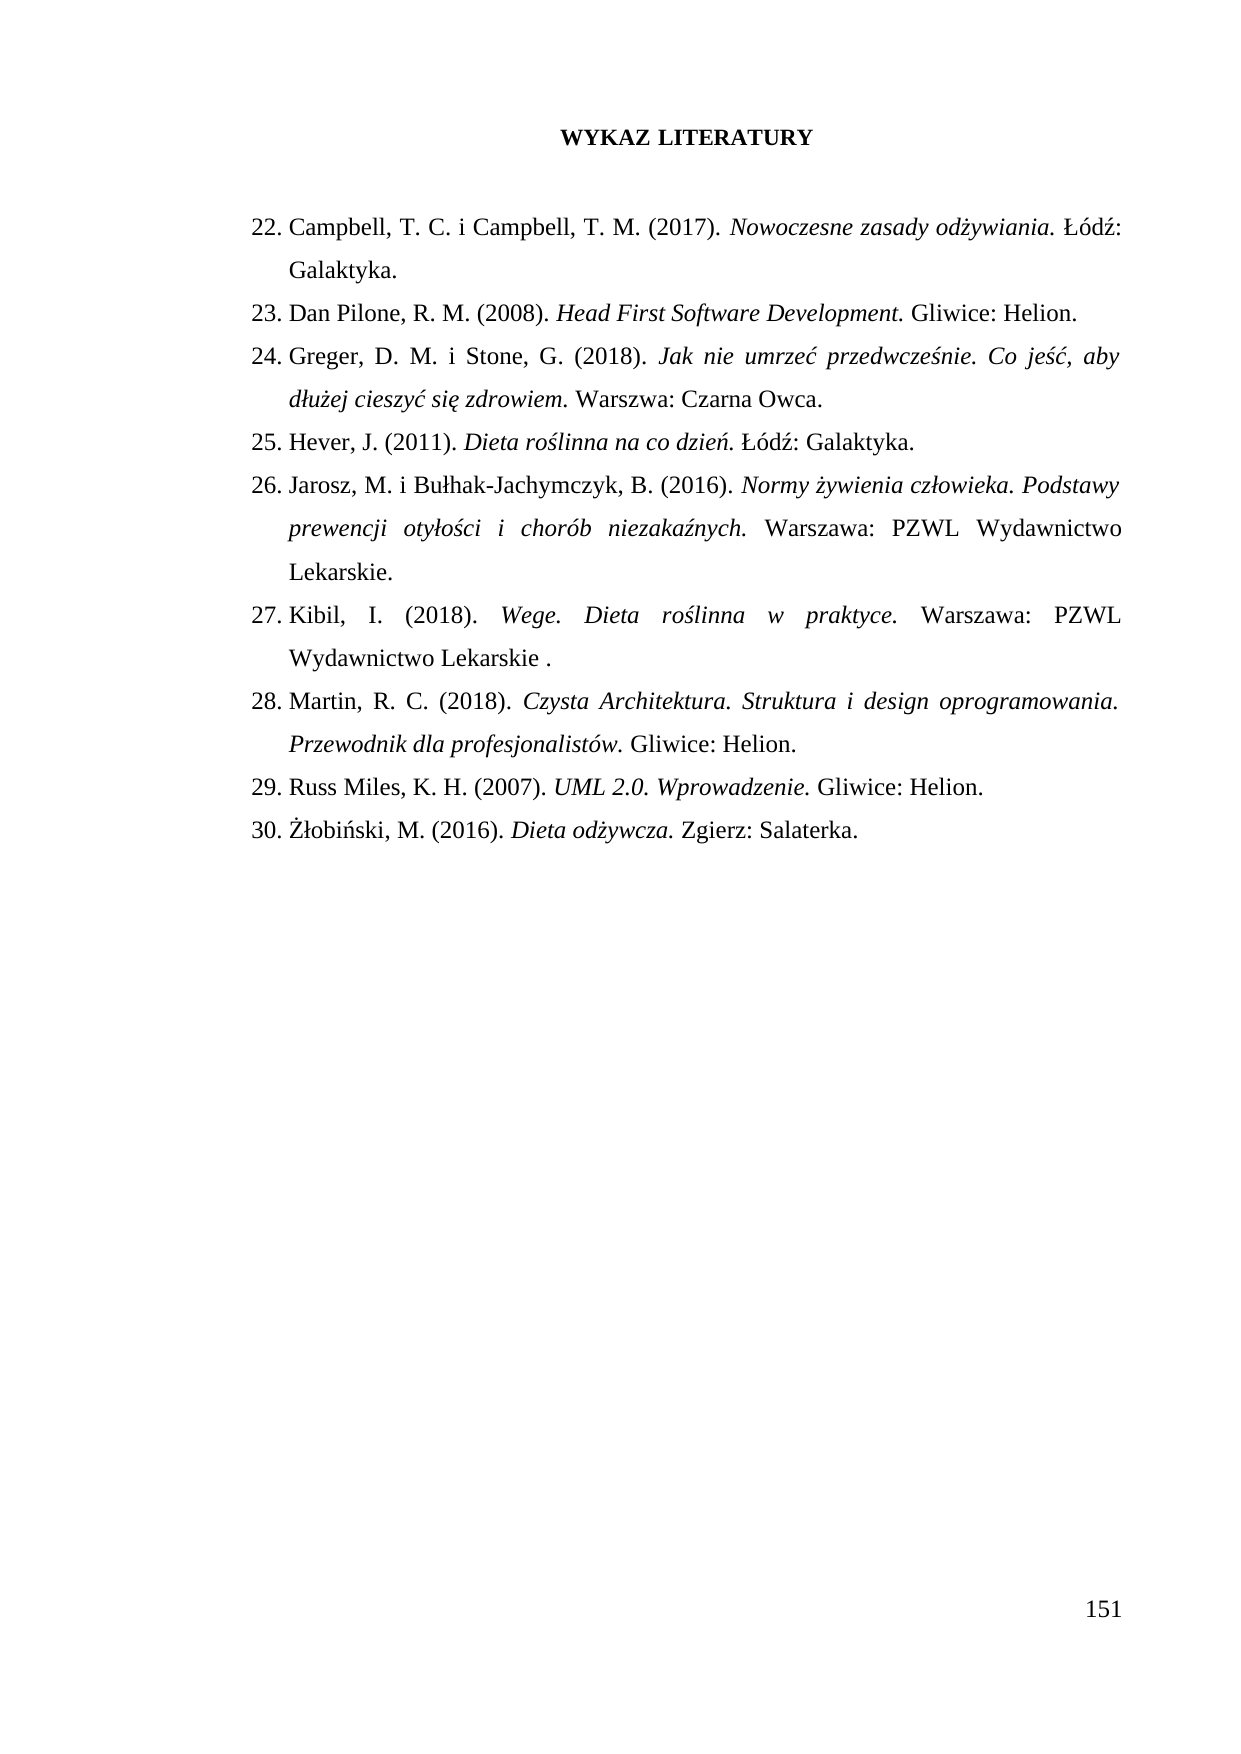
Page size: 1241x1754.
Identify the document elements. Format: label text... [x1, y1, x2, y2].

list Campbell, T. C. i Campbell, T. M. (2017). Nowoczesne zasady odżywiania. Łódź: Galaktyka. [251, 212, 1122, 283]
list Martin, R. C. (2018). Czysta Architektura. Struktura i design oprogramowania. Przewodnik dla profesjonalistów. Gliwice: Helion. [251, 686, 1122, 758]
subtitle wykaz literatury [177, 118, 1122, 152]
list Russ Miles, K. H. (2007). UML 2.0. Wprowadzenie. Gliwice: Helion. [251, 772, 1122, 801]
list Hever, J. (2011). Dieta roślinna na co dzień. Łódź: Galaktyka. [251, 427, 1122, 456]
list Kibil, I. (2018). Wege. Dieta roślinna w praktyce. Warszawa: PZWL Wydawnictwo Lekarskie . [251, 600, 1122, 672]
list Dan Pilone, R. M. (2008). Head First Software Development. Gliwice: Helion. [251, 298, 1122, 327]
list Żłobiński, M. (2016). Dieta odżywcza. Zgierz: Salaterka. [251, 815, 1122, 844]
list Jarosz, M. i Bułhak-Jachymczyk, B. (2016). Normy żywienia człowieka. Podstawy prewencji otyłości i chorób niezakaźnych. Warszawa: PZWL Wydawnictwo Lekarskie. [251, 470, 1122, 585]
list Greger, D. M. i Stone, G. (2018). Jak nie umrzeć przedwcześnie. Co jeść, aby dłużej cieszyć się zdrowiem. Warszwa: Czarna Owca. [251, 341, 1122, 413]
